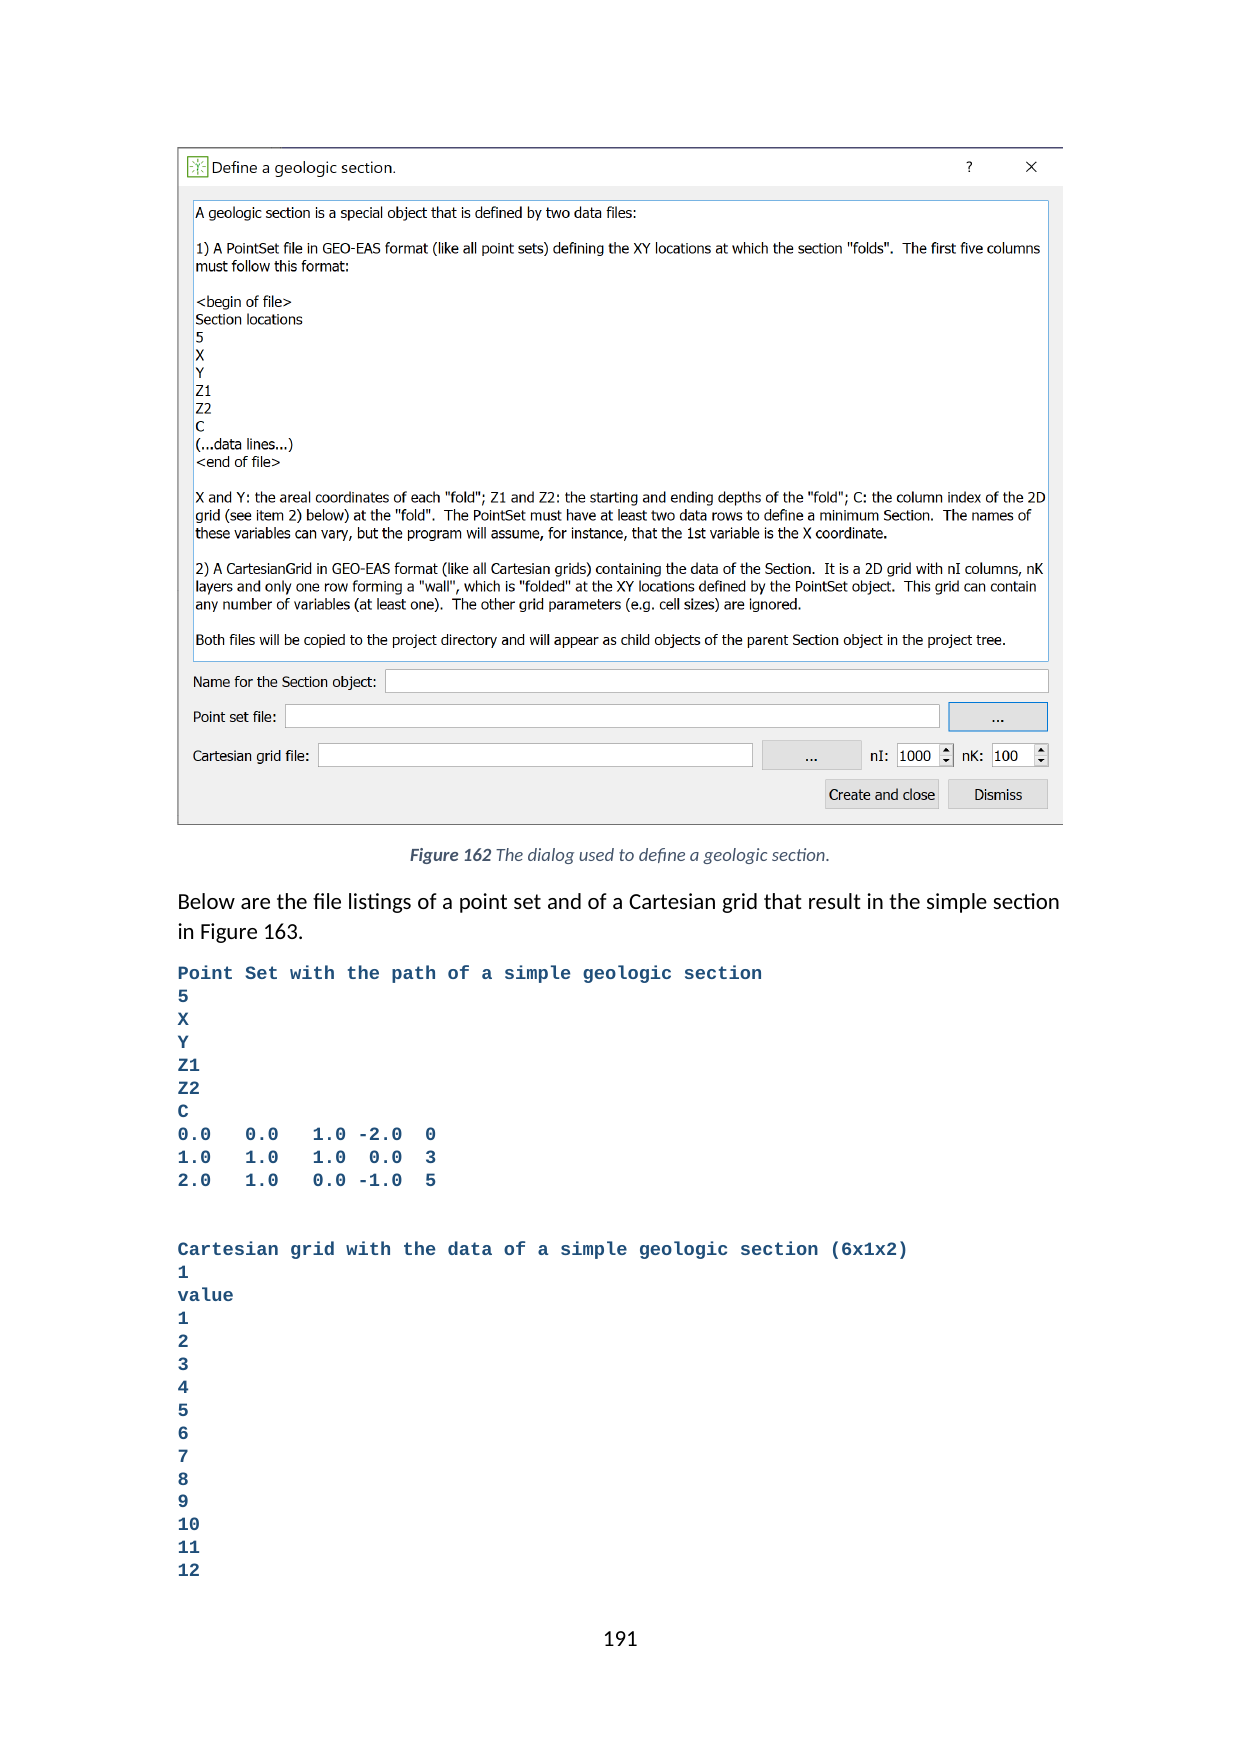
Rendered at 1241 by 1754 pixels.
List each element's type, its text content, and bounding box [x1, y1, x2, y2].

text 7 [177, 1446, 1063, 1468]
text Z2 [177, 1079, 1063, 1100]
text 2 [177, 1332, 1063, 1353]
text 5 [177, 987, 1063, 1008]
text Z1 [177, 1056, 1063, 1077]
text Cartesian grid with the data of a simple geologic section (6x1x2) [177, 1240, 1063, 1261]
text 12 [177, 1561, 1063, 1582]
text 8 [177, 1469, 1063, 1491]
text 9 [177, 1492, 1063, 1513]
text Point Set with the path of a simple geologic section [177, 964, 1063, 985]
text 0.0 0.0 1.0 -2.0 0 [177, 1124, 1063, 1146]
text 2.0 1.0 0.0 -1.0 5 [177, 1170, 1063, 1192]
text 1 [177, 1309, 1063, 1330]
text 4 [177, 1378, 1063, 1399]
text value [177, 1286, 1063, 1307]
text 3 [177, 1355, 1063, 1376]
text 1 [177, 1263, 1063, 1284]
text Figure 162 The dialog used to define a geologic section. [177, 843, 1063, 866]
text X [177, 1010, 1063, 1031]
text 6 [177, 1423, 1063, 1445]
text Below are the file listings of a point set and of a Cartesian grid that result in the simple section in Figure 163. [177, 887, 1063, 945]
text 10 [177, 1515, 1063, 1536]
text 11 [177, 1538, 1063, 1559]
text C [177, 1102, 1063, 1123]
text 5 [177, 1401, 1063, 1422]
text Y [177, 1033, 1063, 1054]
picture [177, 147, 1063, 825]
text 1.0 1.0 1.0 0.0 3 [177, 1147, 1063, 1169]
